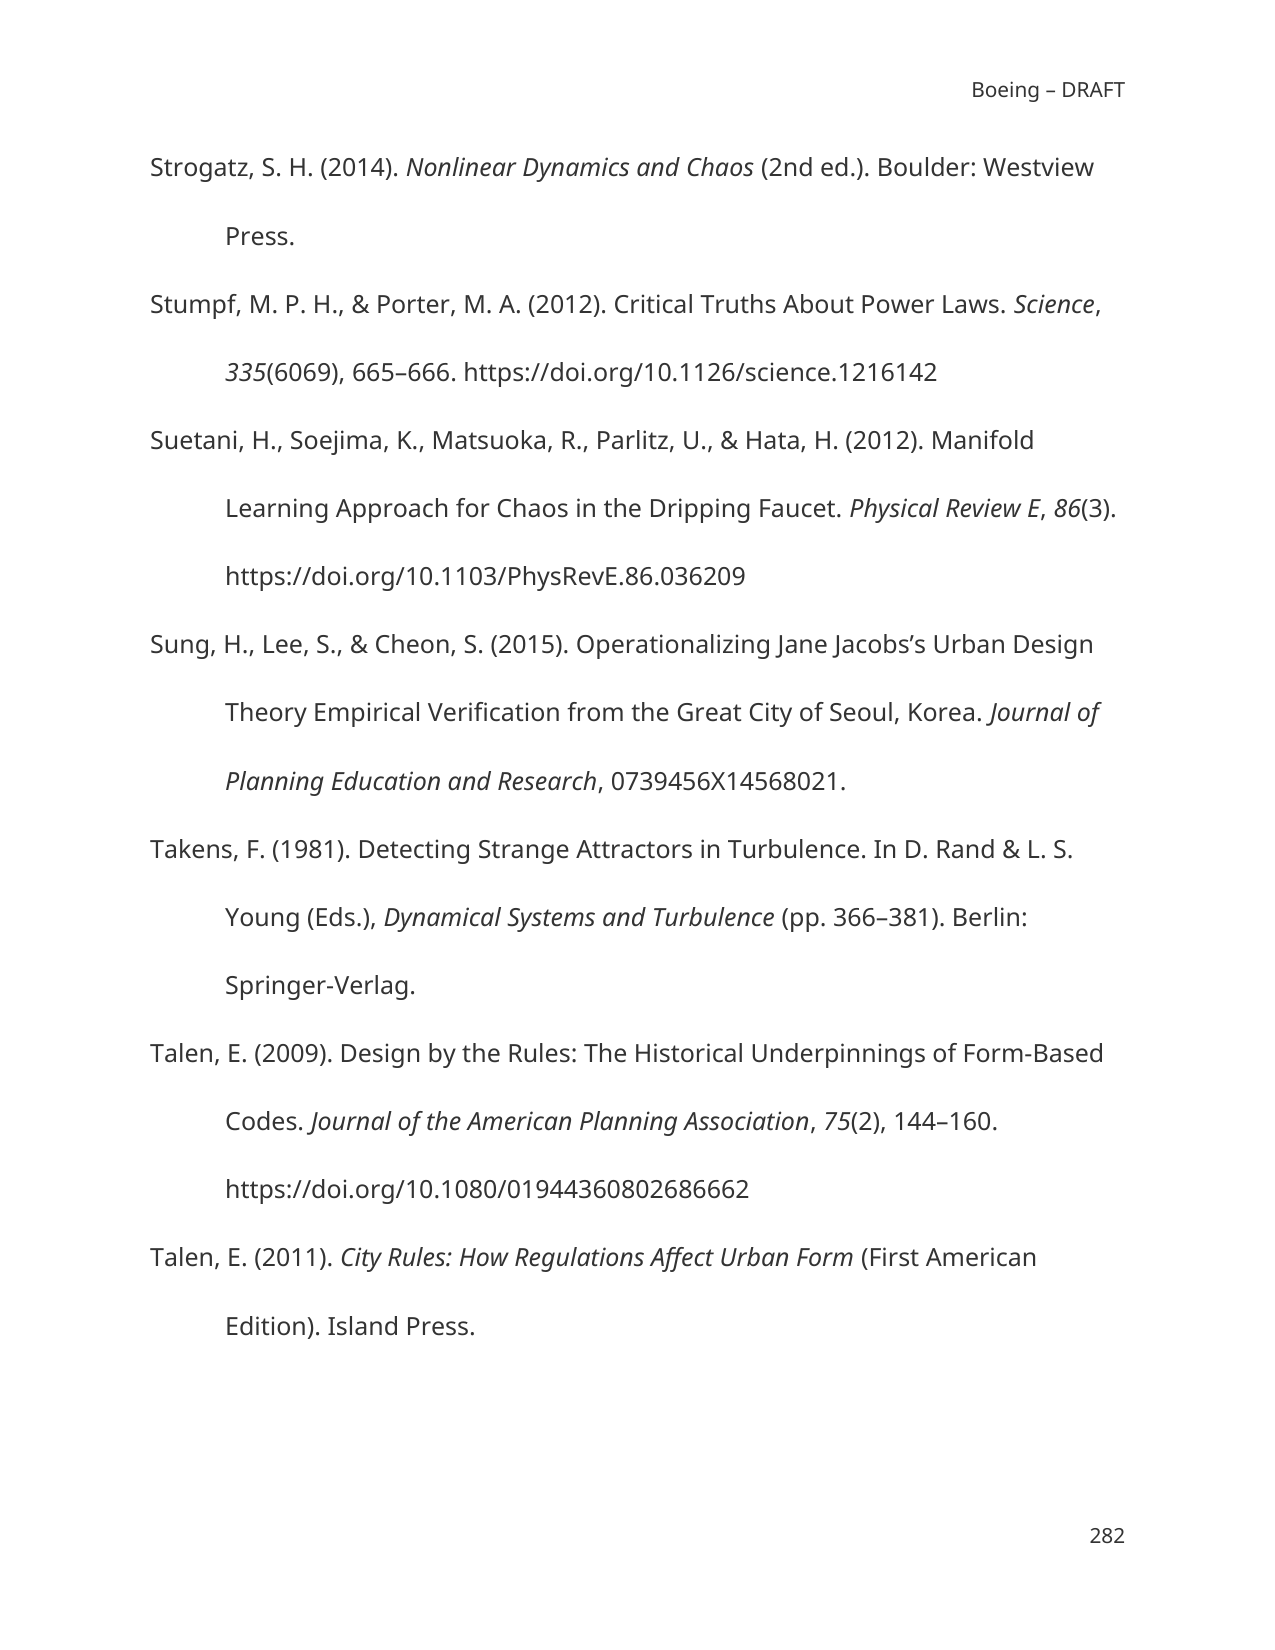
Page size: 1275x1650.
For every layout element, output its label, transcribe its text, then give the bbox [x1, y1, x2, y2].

text Takens, F. (1981). Detecting Strange Attractors in Turbulence. In D. Rand & L. S. Young (Eds.), Dynamical Systems and Turbulence (pp. 366–381). Berlin: Springer-Verlag. [150, 831, 1125, 1002]
text Talen, E. (2011). City Rules: How Regulations Affect Urban Form (First American Edition). Island Press. [150, 1240, 1125, 1342]
text Suetani, H., Soejima, K., Matsuoka, R., Parlitz, U., & Hata, H. (2012). Manifold Learning Approach for Chaos in the Dripping Faucet. Physical Review E, 86(3). https://doi.org/10.1103/PhysRevE.86.036209 [150, 422, 1125, 593]
text Talen, E. (2009). Design by the Rules: The Historical Underpinnings of Form-Based Codes. Journal of the American Planning Association, 75(2), 144–160. https://doi.org/10.1080/01944360802686662 [150, 1036, 1125, 1206]
text Sung, H., Lee, S., & Cheon, S. (2015). Operationalizing Jane Jacobs’s Urban Design Theory Empirical Verification from the Great City of Seoul, Korea. Journal of Planning Education and Research, 0739456X14568021. [150, 627, 1125, 797]
text Stumpf, M. P. H., & Porter, M. A. (2012). Critical Truths About Power Laws. Science, 335(6069), 665–666. https://doi.org/10.1126/science.1216142 [150, 286, 1125, 388]
text Strogatz, S. H. (2014). Nonlinear Dynamics and Chaos (2nd ed.). Boulder: Westview Press. [150, 150, 1125, 252]
